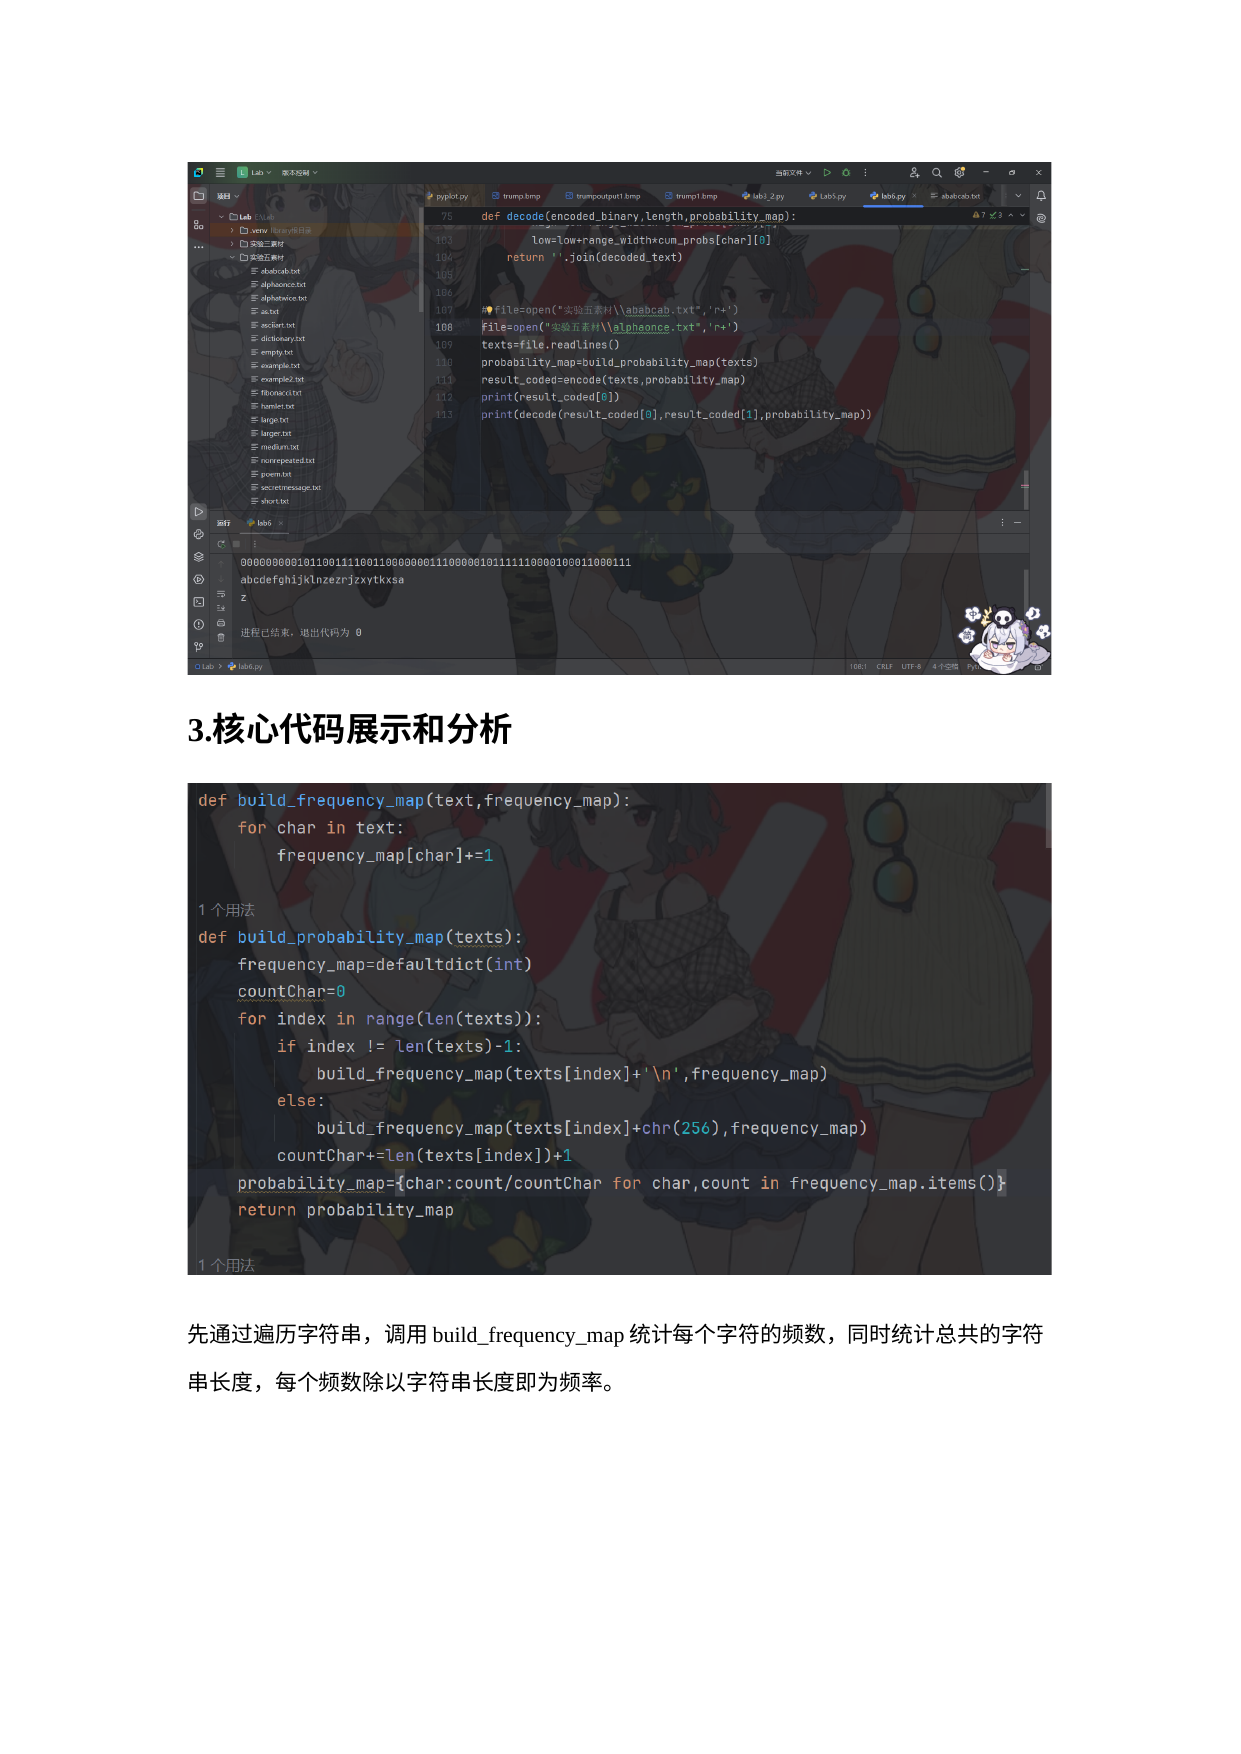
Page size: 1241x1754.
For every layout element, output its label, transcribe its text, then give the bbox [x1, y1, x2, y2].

text 先通过遍历字符串，调用build_frequency_map统计每个字符的频数，同时统计总共的字符串长度，每个频数除以字符串长度即为频率。 [187, 1316, 1053, 1397]
picture [187, 783, 1052, 1275]
picture [187, 162, 1052, 675]
text 3.核心代码展示和分析 [187, 694, 1053, 759]
